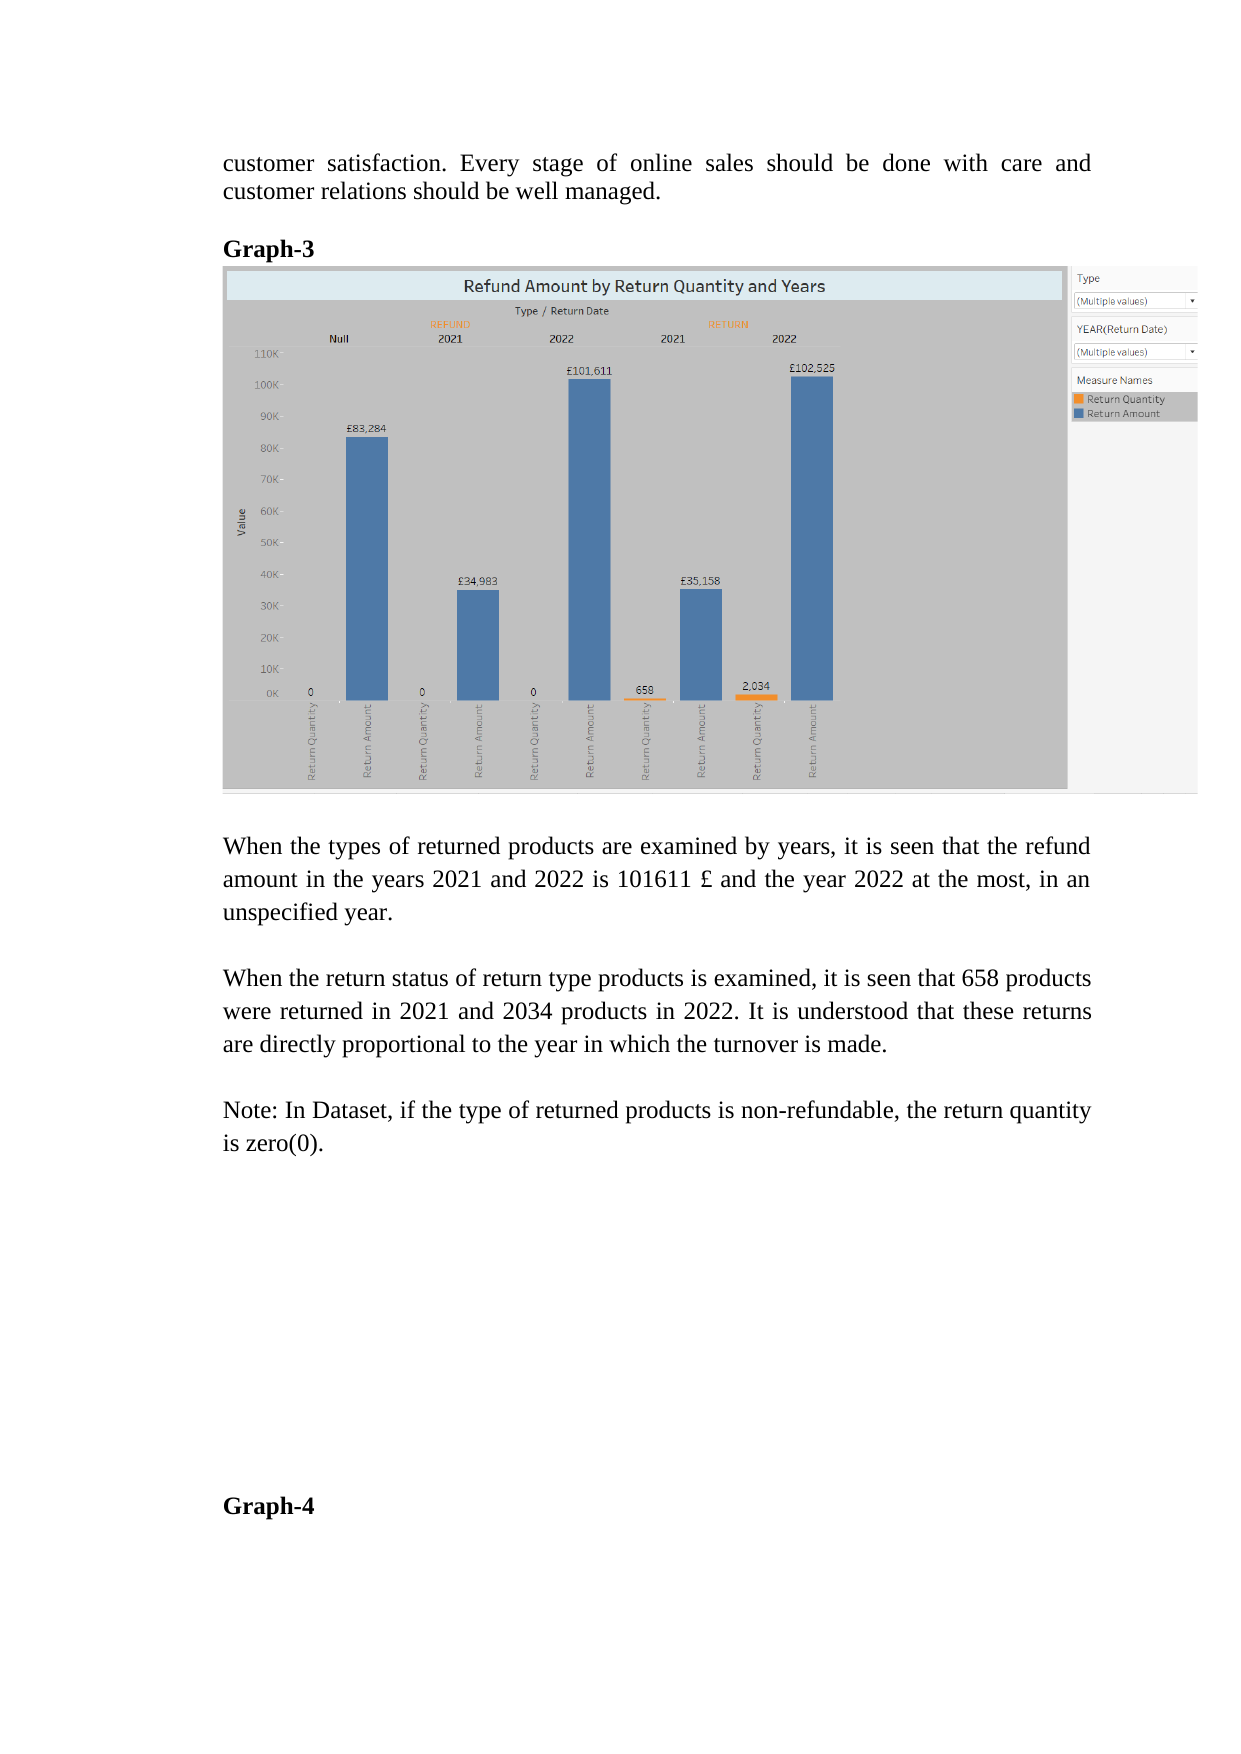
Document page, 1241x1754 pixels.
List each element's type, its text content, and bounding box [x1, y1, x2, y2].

list When the types of returned products are examined by years, it is seen that the refund amount in the years 2021 and 2022 is 101611 £ and the year 2022 at the most, in an unspecified year. [223, 831, 1093, 926]
list Note: In Dataset, if the type of returned products is non-refundable, the return quantity is zero(0). [223, 1095, 1093, 1157]
list Graph-3 [223, 234, 1093, 263]
picture [222, 266, 1198, 794]
list Graph-4 [223, 1491, 1093, 1520]
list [223, 148, 1093, 205]
list When the return status of return type products is examined, it is seen that 658 products were returned in 2021 and 2034 products in 2022. It is understood that these returns are directly proportional to the year in which the turnover is made. [223, 963, 1093, 1058]
